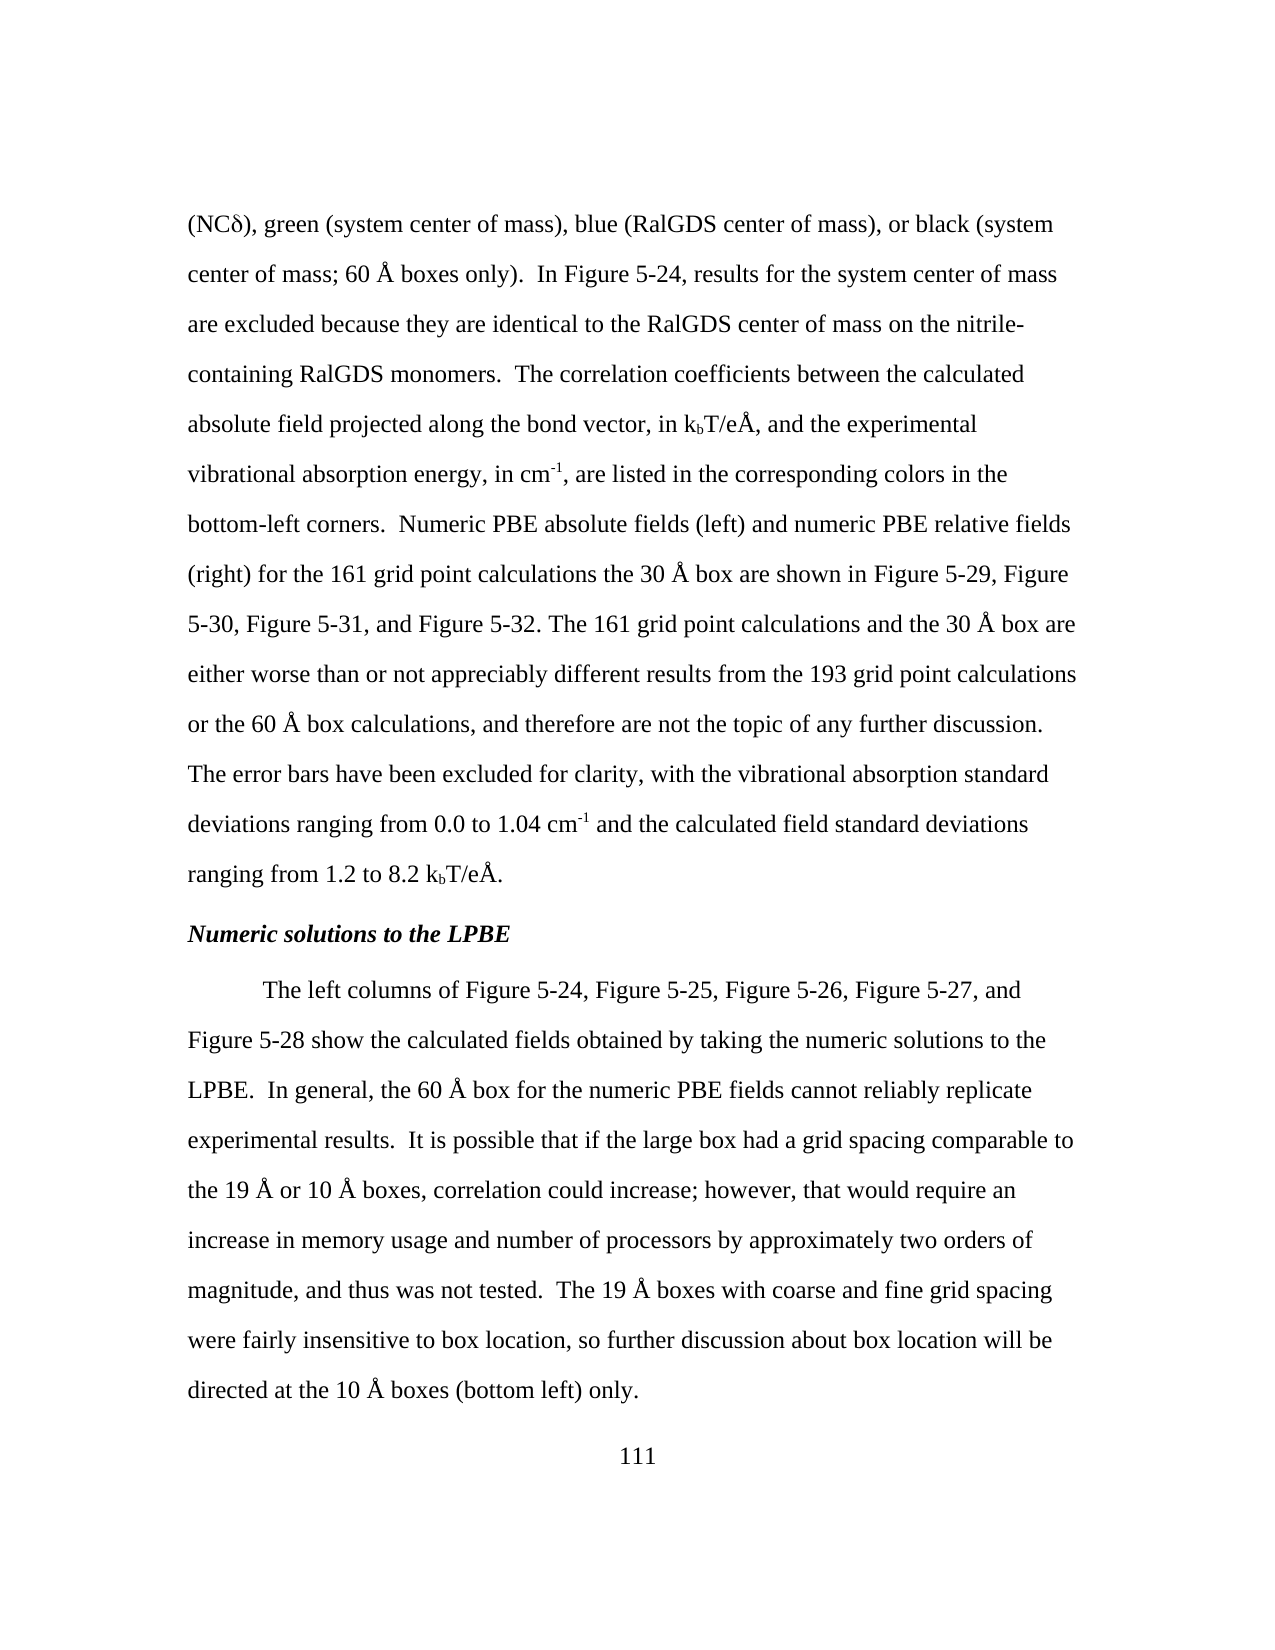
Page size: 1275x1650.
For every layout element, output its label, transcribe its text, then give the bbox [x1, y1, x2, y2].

subtitle Numeric solutions to the LPBE [187, 919, 1087, 947]
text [187, 187, 1087, 887]
